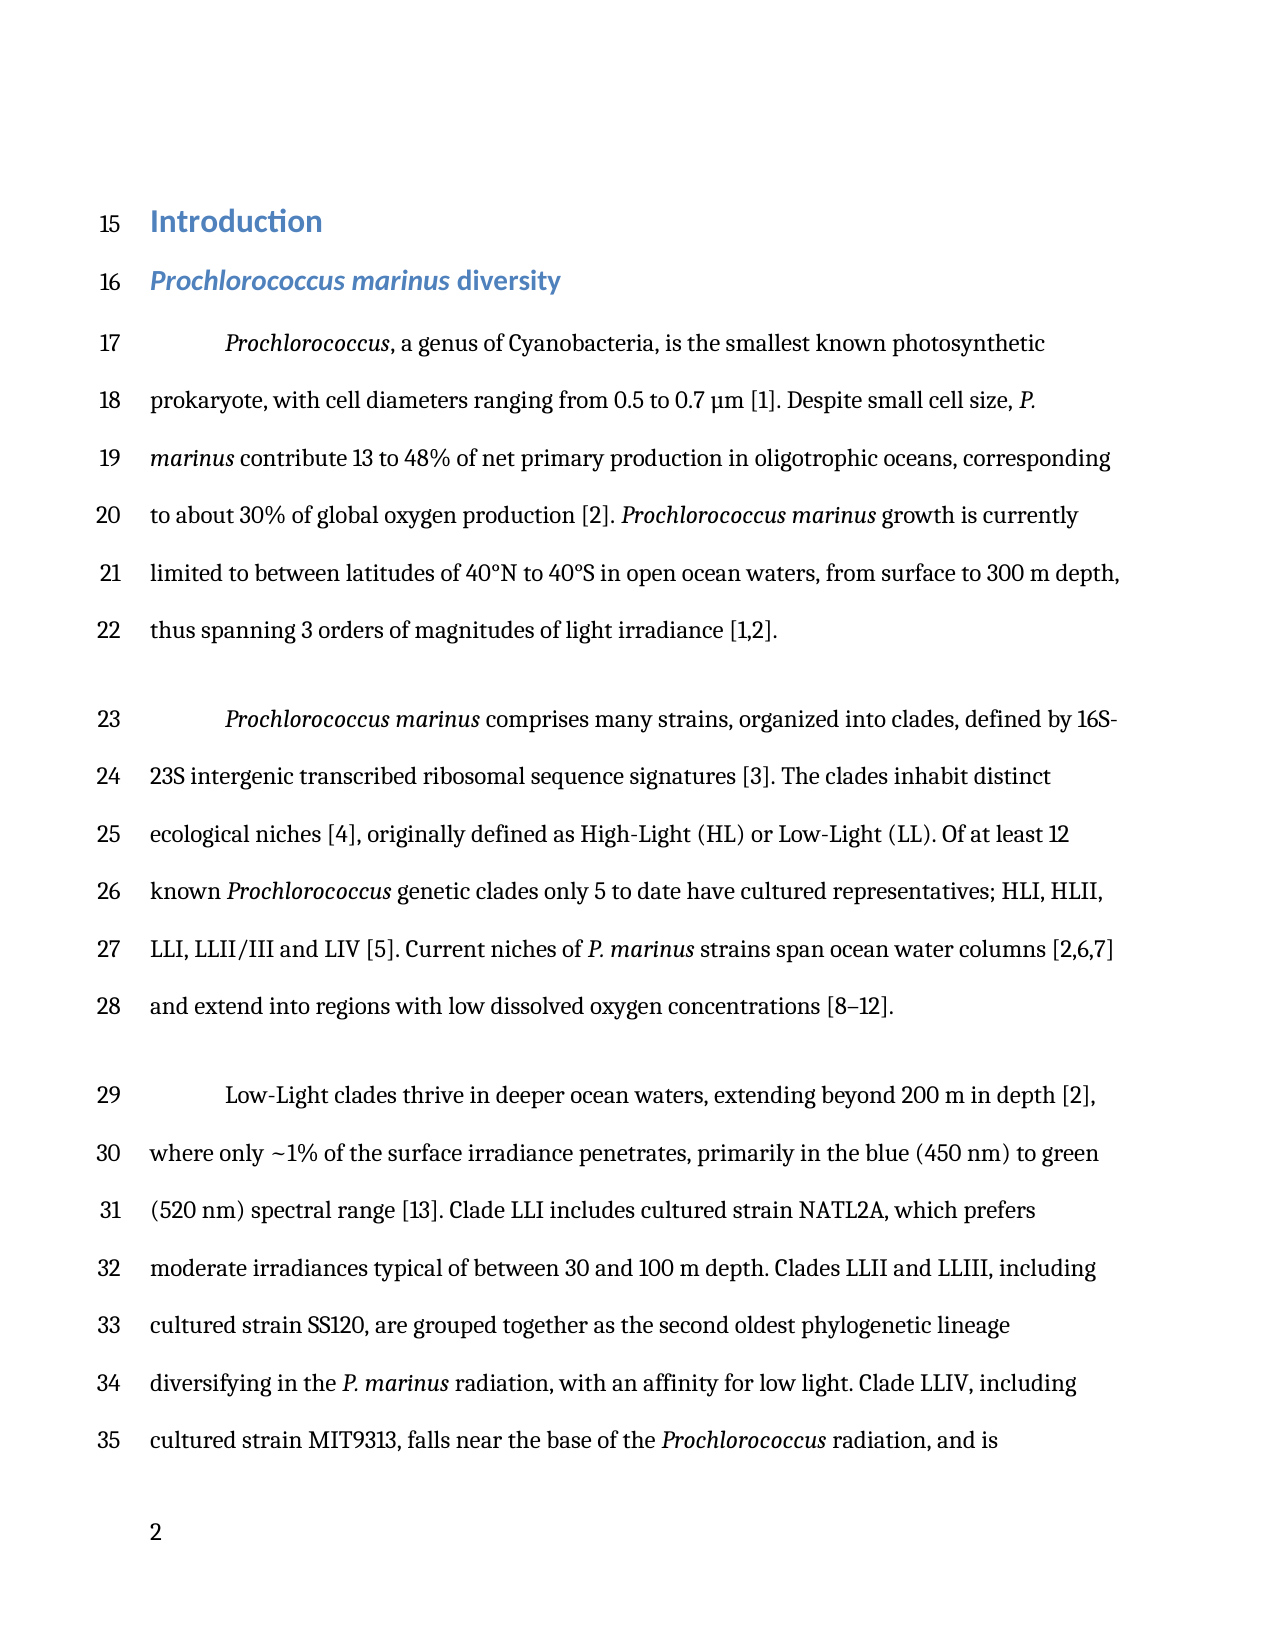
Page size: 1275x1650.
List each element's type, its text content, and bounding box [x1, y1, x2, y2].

subtitle Introduction [150, 200, 1125, 241]
subtitle Prochlorococcus marinus diversity [150, 262, 1125, 297]
text Prochlorococcus marinus comprises many strains, organized into clades, defined by 16S-23S intergenic transcribed ribosomal sequence signatures [3]. The clades inhabit distinct ecological niches [4], originally defined as High-Light (HL) or Low-Light (LL). Of at least 12 known Prochlorococcus genetic clades only 5 to date have cultured representatives; HLI, HLII, LLI, LLII/III and LIV [5]. Current niches of P. marinus strains span ocean water columns [2,6,7] and extend into regions with low dissolved oxygen concentrations [8–12]. [150, 705, 1125, 1021]
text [150, 1081, 1125, 1455]
text Prochlorococcus, a genus of Cyanobacteria, is the smallest known photosynthetic prokaryote, with cell diameters ranging from 0.5 to 0.7 µm [1]. Despite small cell size, P. marinus contribute 13 to 48% of net primary production in oligotrophic oceans, corresponding to about 30% of global oxygen production [2]. Prochlorococcus marinus growth is currently limited to between latitudes of 40°N to 40°S in open ocean waters, from surface to 300 m depth, thus spanning 3 orders of magnitudes of light irradiance [1,2]. [150, 328, 1125, 645]
